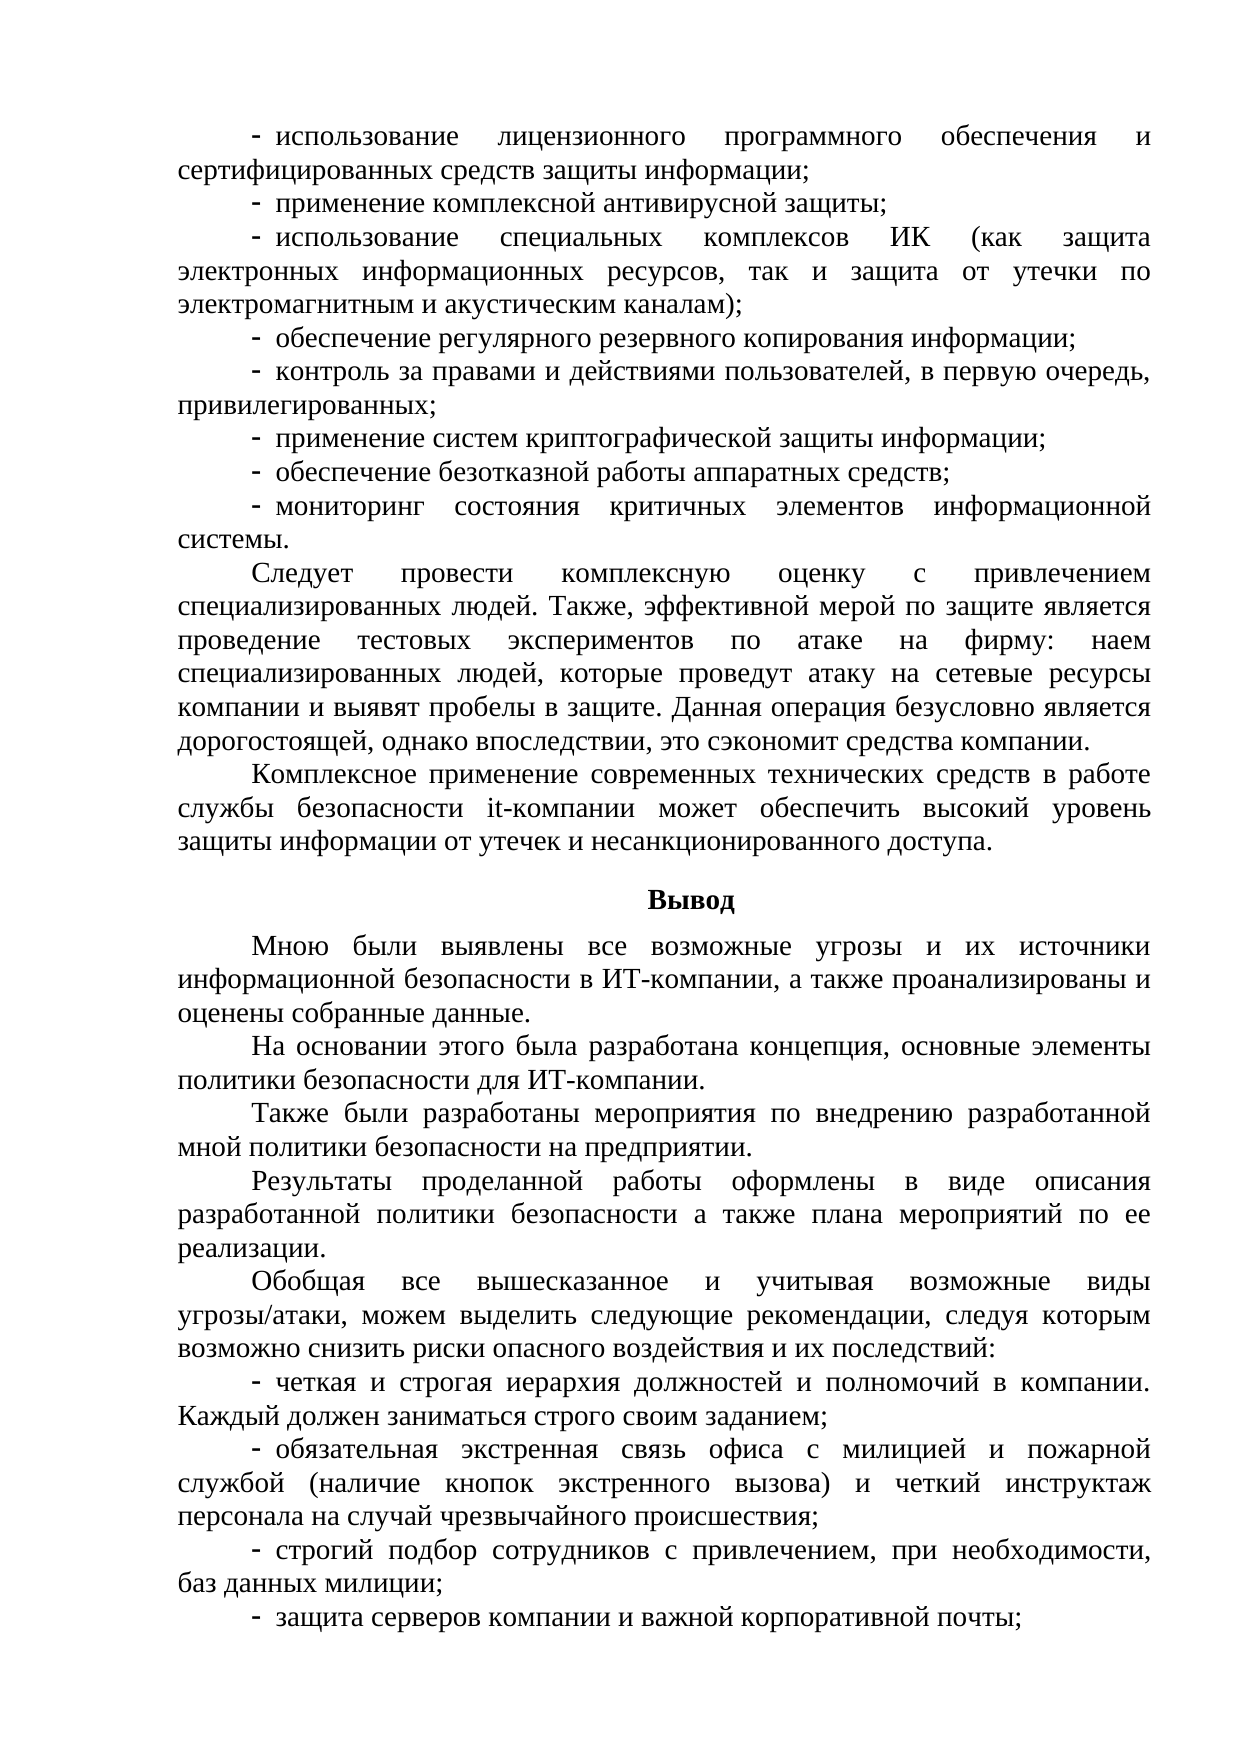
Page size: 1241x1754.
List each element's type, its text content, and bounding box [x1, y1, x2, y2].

text Мною были выявлены все возможные угрозы и их источники информационной безопасности в ИТ-компании, а также проанализированы и оценены собранные данные. [177, 928, 1152, 1028]
list четкая и строгая иерархия должностей и полномочий в компании. Каждый должен заниматься строго своим заданием; [177, 1364, 1152, 1431]
text Вывод [177, 882, 1152, 915]
text Следует провести комплексную оценку с привлечением специализированных людей. Также, эффективной мерой по защите является проведение тестовых экспериментов по атаке на фирму: наем специализированных людей, которые проведут атаку на сетевые ресурсы компании и выявят пробелы в защите. Данная операция безусловно является дорогостоящей, однако впоследствии, это сэкономит средства компании. [177, 555, 1152, 756]
list применение систем криптографической защиты информации; [177, 421, 1152, 454]
list контроль за правами и действиями пользователей, в первую очередь, привилегированных; [177, 353, 1152, 421]
text Также были разработаны мероприятия по внедрению разработанной мной политики безопасности на предприятии. [177, 1096, 1152, 1163]
text Обобщая все вышесказанное и учитывая возможные виды угрозы/атаки, можем выделить следующие рекомендации, следуя которым возможно снизить риски опасного воздействия и их последствий: [177, 1263, 1152, 1364]
list применение комплексной антивирусной защиты; [177, 185, 1152, 219]
list обеспечение регулярного резервного копирования информации; [177, 320, 1152, 353]
list защита серверов компании и важной корпоративной почты; [177, 1599, 1152, 1633]
list обязательная экстренная связь офиса с милицией и пожарной службой (наличие кнопок экстренного вызова) и четкий инструктаж персонала на случай чрезвычайного происшествия; [177, 1431, 1152, 1532]
text Результаты проделанной работы оформлены в виде описания разработанной политики безопасности а также плана мероприятий по ее реализации. [177, 1163, 1152, 1263]
list строгий подбор сотрудников с привлечением, при необходимости, баз данных милиции; [177, 1532, 1152, 1599]
text Комплексное применение современных технических средств в работе службы безопасности it-компании может обеспечить высокий уровень защиты информации от утечек и несанкционированного доступа. [177, 756, 1152, 857]
list использование специальных комплексов ИК (как защита электронных информационных ресурсов, так и защита от утечки по электромагнитным и акустическим каналам); [177, 219, 1152, 320]
list использование лицензионного программного обеспечения и сертифицированных средств защиты информации; [177, 118, 1152, 185]
list обеспечение безотказной работы аппаратных средств; [177, 454, 1152, 488]
list мониторинг состояния критичных элементов информационной системы. [177, 488, 1152, 555]
text На основании этого была разработана концепция, основные элементы политики безопасности для ИТ-компании. [177, 1028, 1152, 1096]
